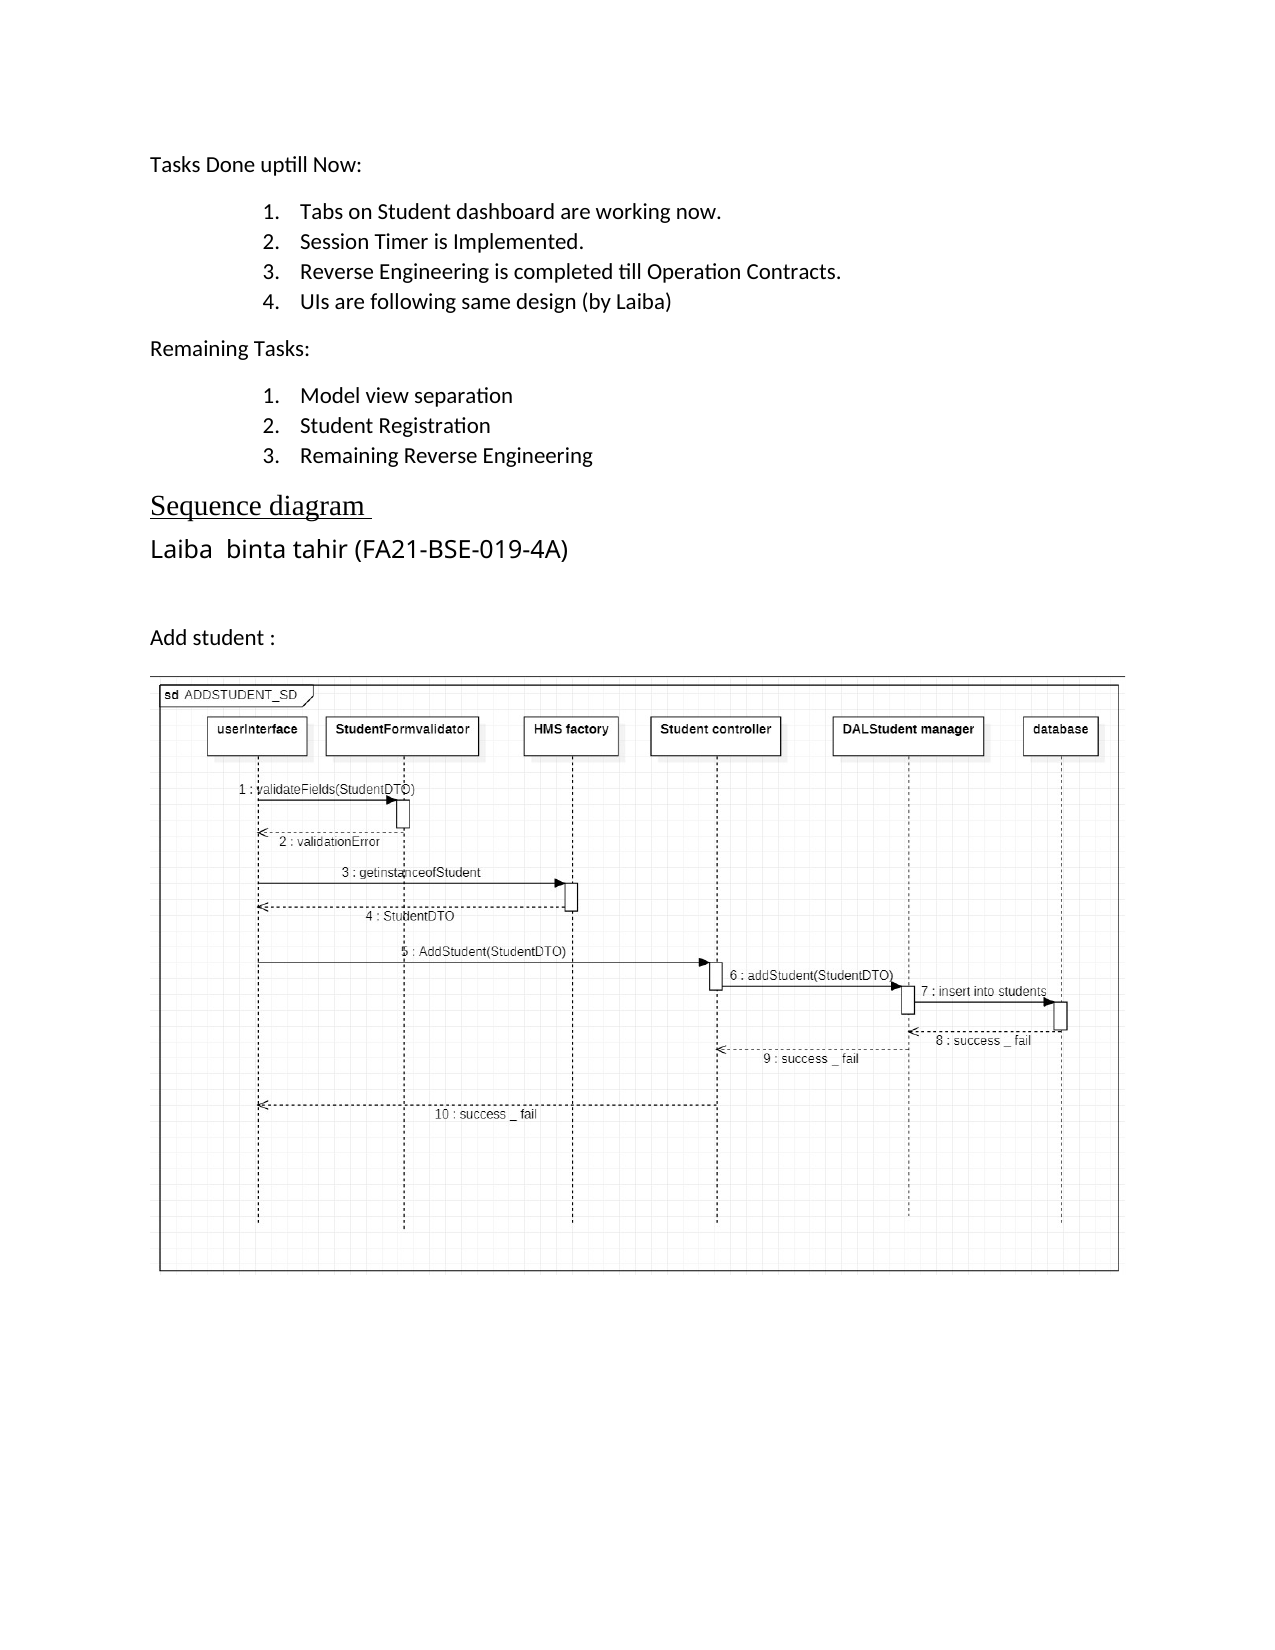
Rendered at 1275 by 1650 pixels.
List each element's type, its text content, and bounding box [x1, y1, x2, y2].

picture [150, 676, 1125, 1275]
subtitle Laiba binta tahir (FA21-BSE-019-4A) [150, 531, 1125, 565]
list UIs are following same design (by Laiba) [262, 287, 1125, 316]
text Add student : [150, 623, 1125, 651]
list Session Timer is Implemented. [262, 227, 1125, 255]
list Model view separation [262, 381, 1125, 409]
text Remaining Tasks: [150, 334, 1125, 362]
list Reverse Engineering is completed till Operation Contracts. [262, 257, 1125, 285]
list Remaining Reverse Engineering [262, 442, 1125, 470]
subtitle Sequence diagram [150, 488, 1125, 522]
list Student Registration [262, 411, 1125, 439]
list Tabs on Student dashboard are working now. [262, 197, 1125, 225]
text Tasks Done uptill Now: [150, 150, 1125, 178]
